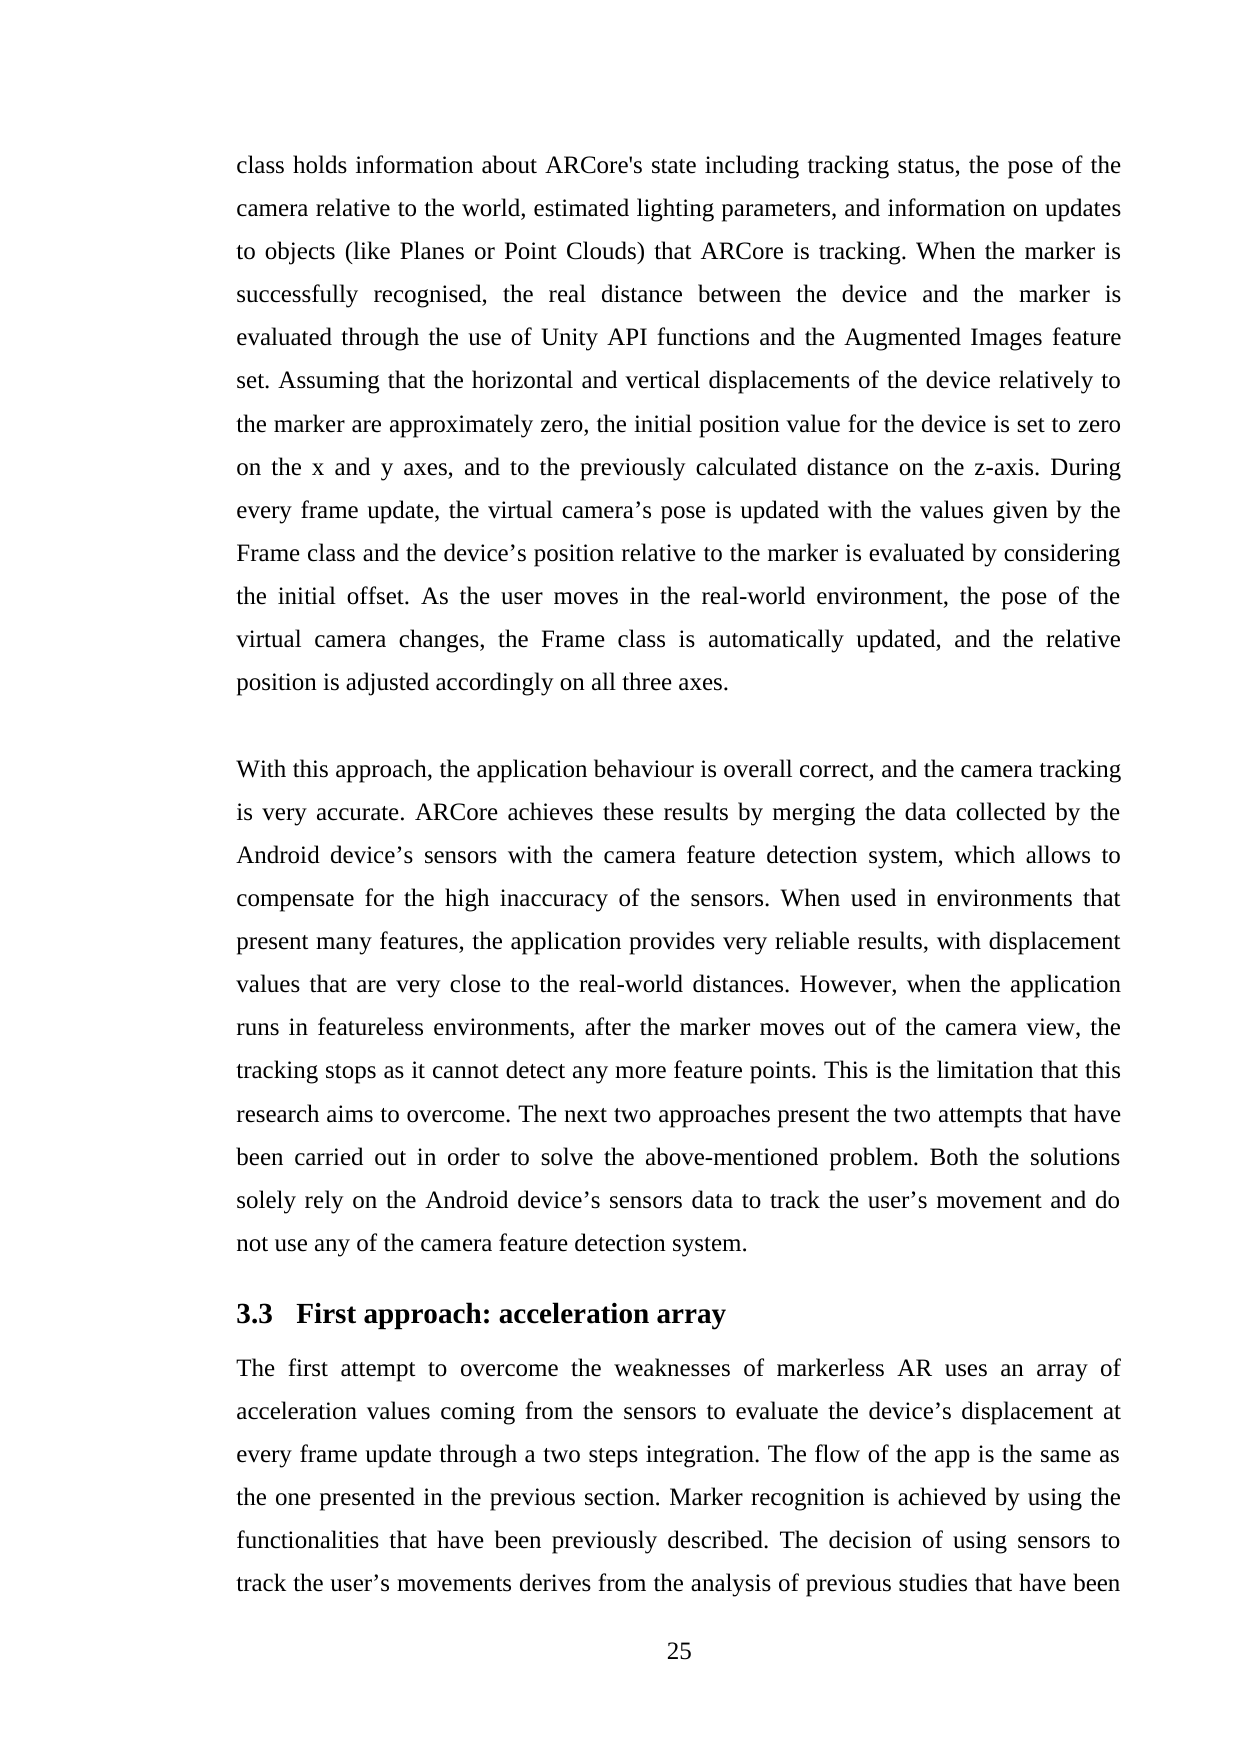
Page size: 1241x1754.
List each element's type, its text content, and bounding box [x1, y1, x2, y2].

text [236, 150, 1122, 696]
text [236, 1353, 1122, 1597]
text With this approach, the application behaviour is overall correct, and the camera tracking is very accurate. ARCore achieves these results by merging the data collected by the Android device’s sensors with the camera feature detection system, which allows to compensate for the high inaccuracy of the sensors. When used in environments that present many features, the application provides very reliable results, with displacement values that are very close to the real-world distances. However, when the application runs in featureless environments, after the marker moves out of the camera view, the tracking stops as it cannot detect any more feature points. This is the limitation that this research aims to overcome. The next two approaches present the two attempts that have been carried out in order to solve the above-mentioned problem. Both the solutions solely rely on the Android device’s sensors data to track the user’s movement and do not use any of the camera feature detection system. [236, 754, 1122, 1257]
subtitle First approach: acceleration array [236, 1296, 1122, 1330]
